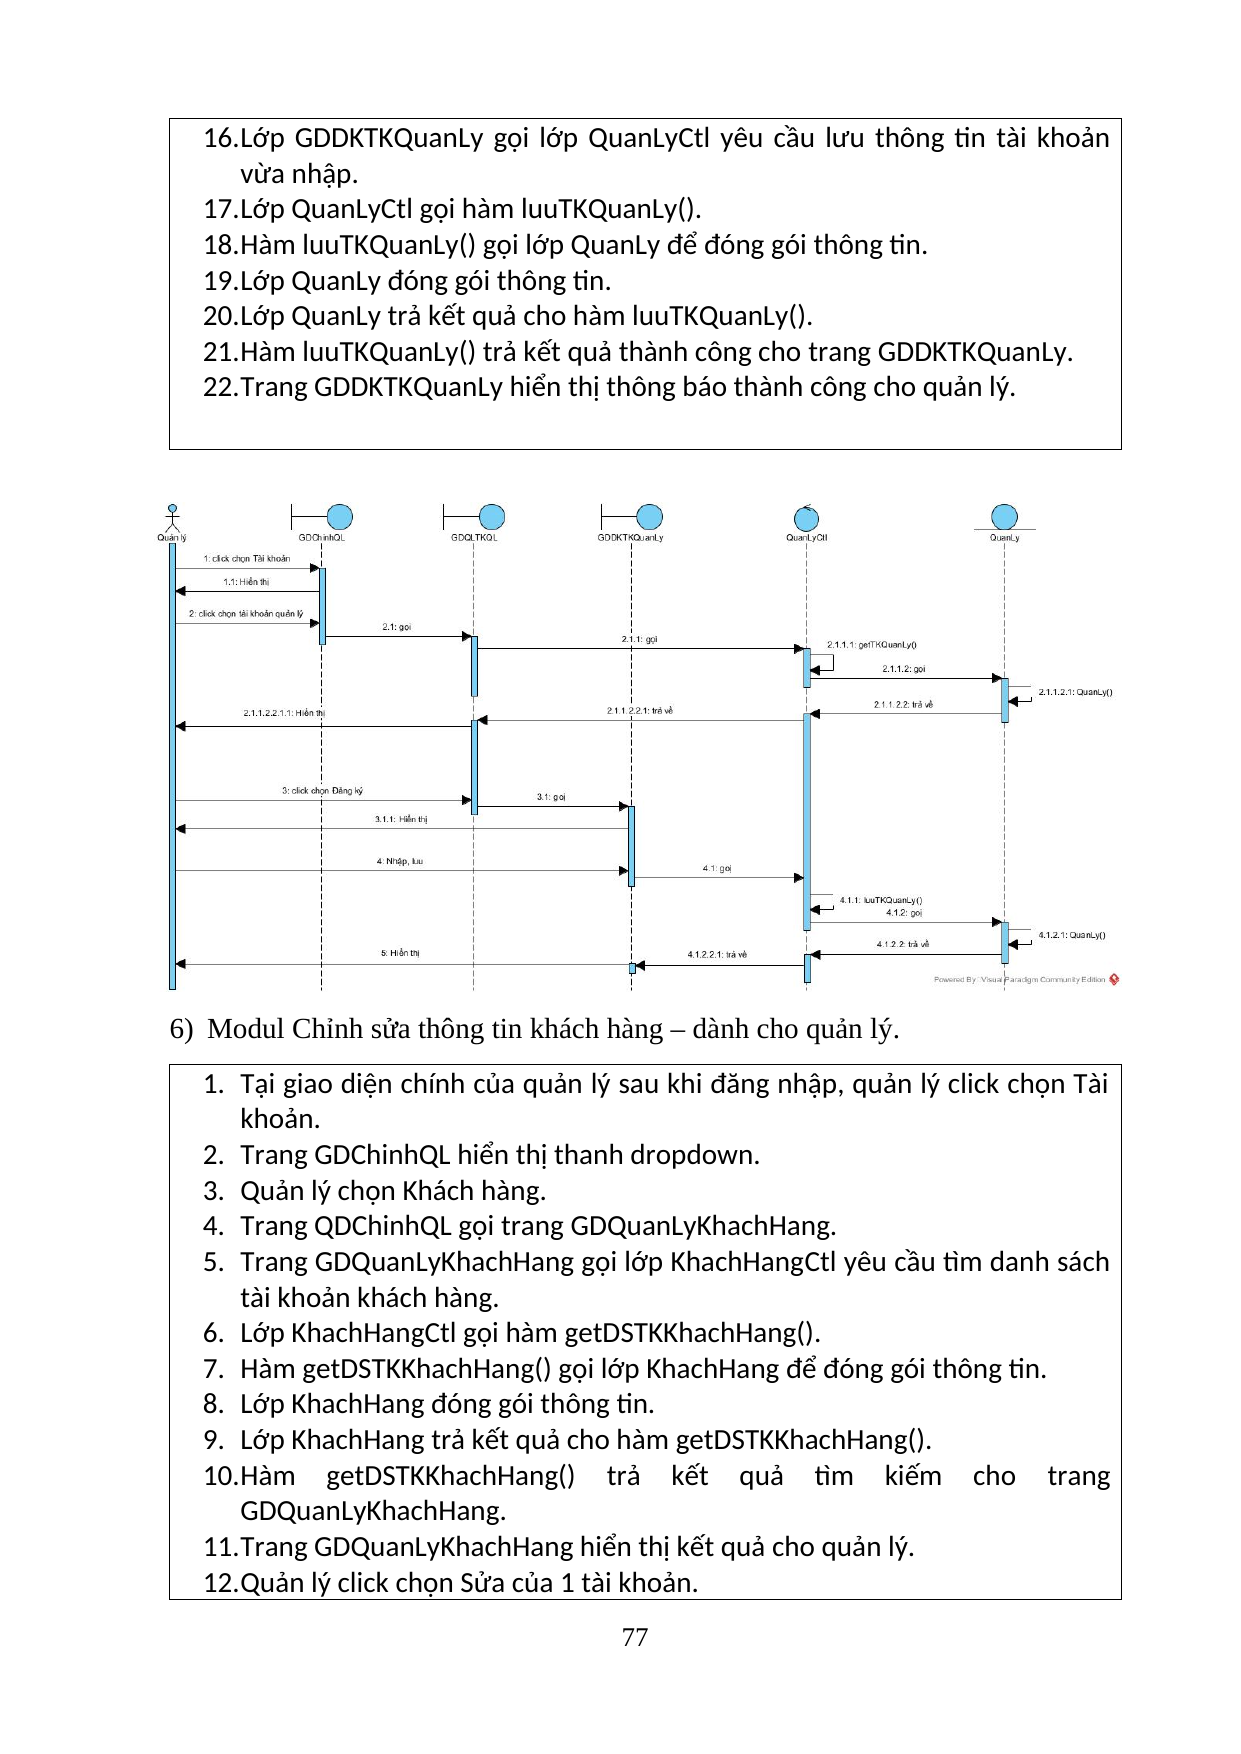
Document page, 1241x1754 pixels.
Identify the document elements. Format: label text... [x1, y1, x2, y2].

list Modul Chỉnh sửa thông tin khách hàng – dành cho quản lý. [169, 1011, 1122, 1044]
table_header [170, 119, 1121, 449]
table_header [170, 1065, 1121, 1599]
picture [147, 502, 1123, 992]
